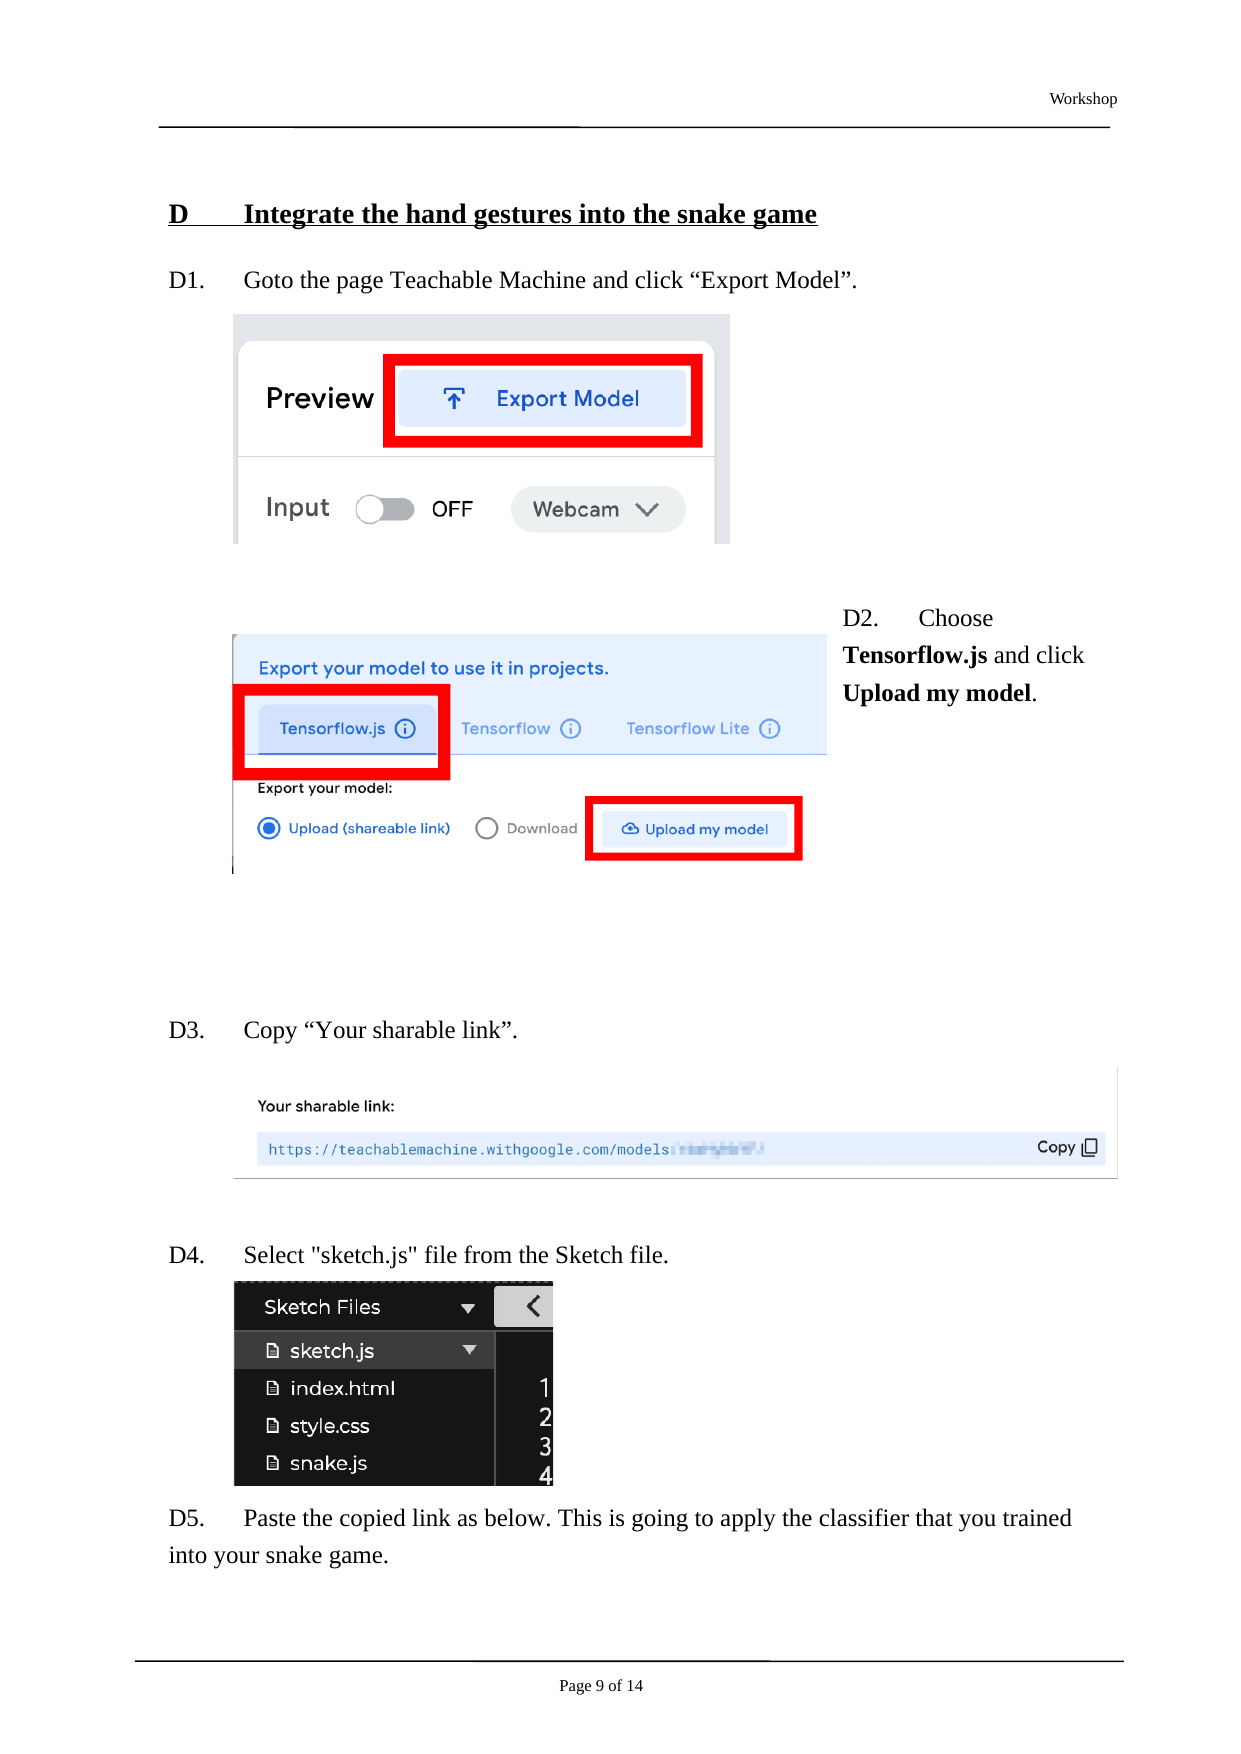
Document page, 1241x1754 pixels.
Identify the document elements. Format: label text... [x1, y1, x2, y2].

subtitle D Integrate the hand gestures into the snake game [168, 194, 1090, 232]
text D3. Copy “Your sharable link”. [168, 1011, 1090, 1048]
text D2. Choose Tensorflow.js and click Upload my model. [168, 598, 1090, 711]
picture [232, 634, 827, 874]
picture [245, 696, 438, 768]
text D1. Goto the page Teachable Machine and click “Export Model”. [168, 261, 1090, 298]
picture [233, 314, 730, 544]
text D5. Paste the copied link as below. This is going to apply the classifier that you trained into your snake game. [168, 1273, 1090, 1573]
picture [233, 1066, 1118, 1179]
picture [233, 1281, 554, 1486]
text D4. Select "sketch.js" file from the Sketch file. [168, 1236, 1090, 1273]
